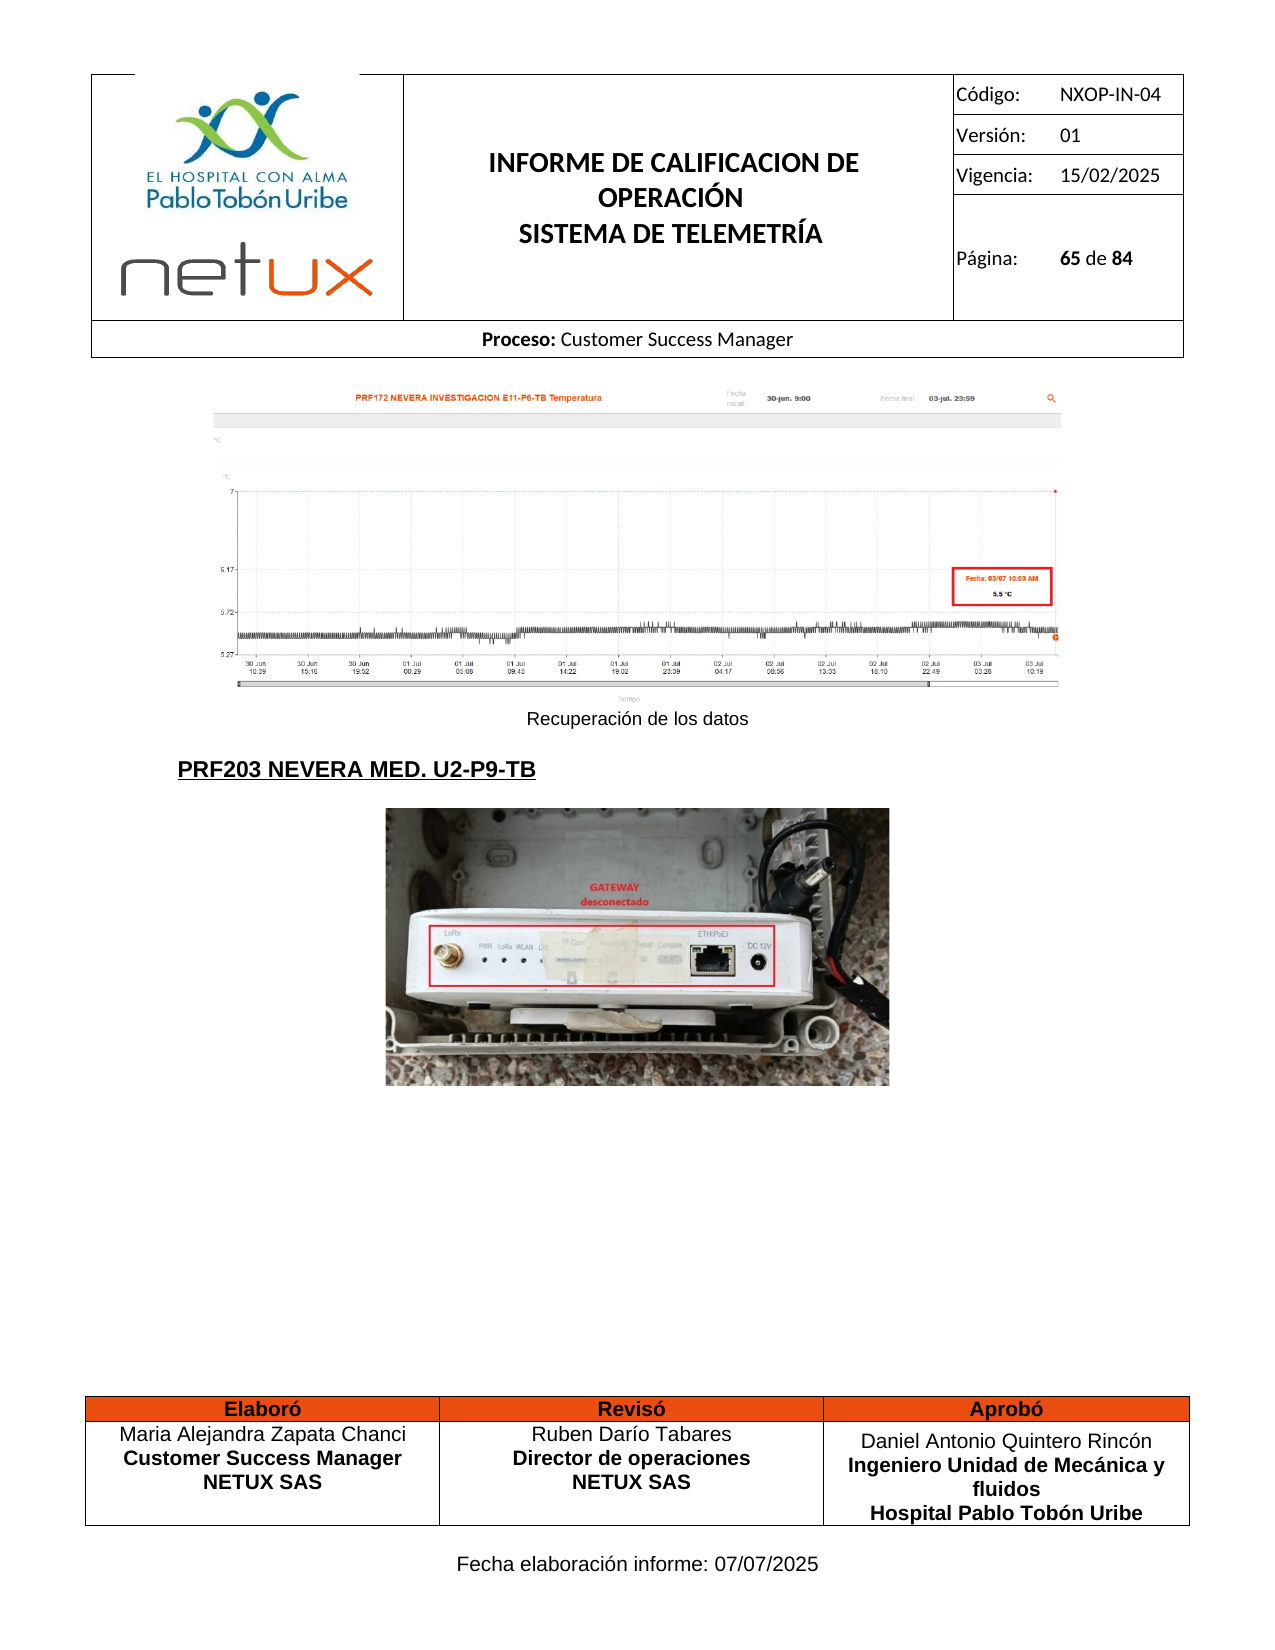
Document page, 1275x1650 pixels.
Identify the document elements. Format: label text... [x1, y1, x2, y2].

text PRF203 NEVERA MED. U2-P9-TB [177, 756, 1098, 782]
picture [213, 386, 1062, 708]
text Recuperación de los datos [177, 708, 1098, 729]
picture [385, 808, 890, 1086]
picture [94, 74, 401, 320]
